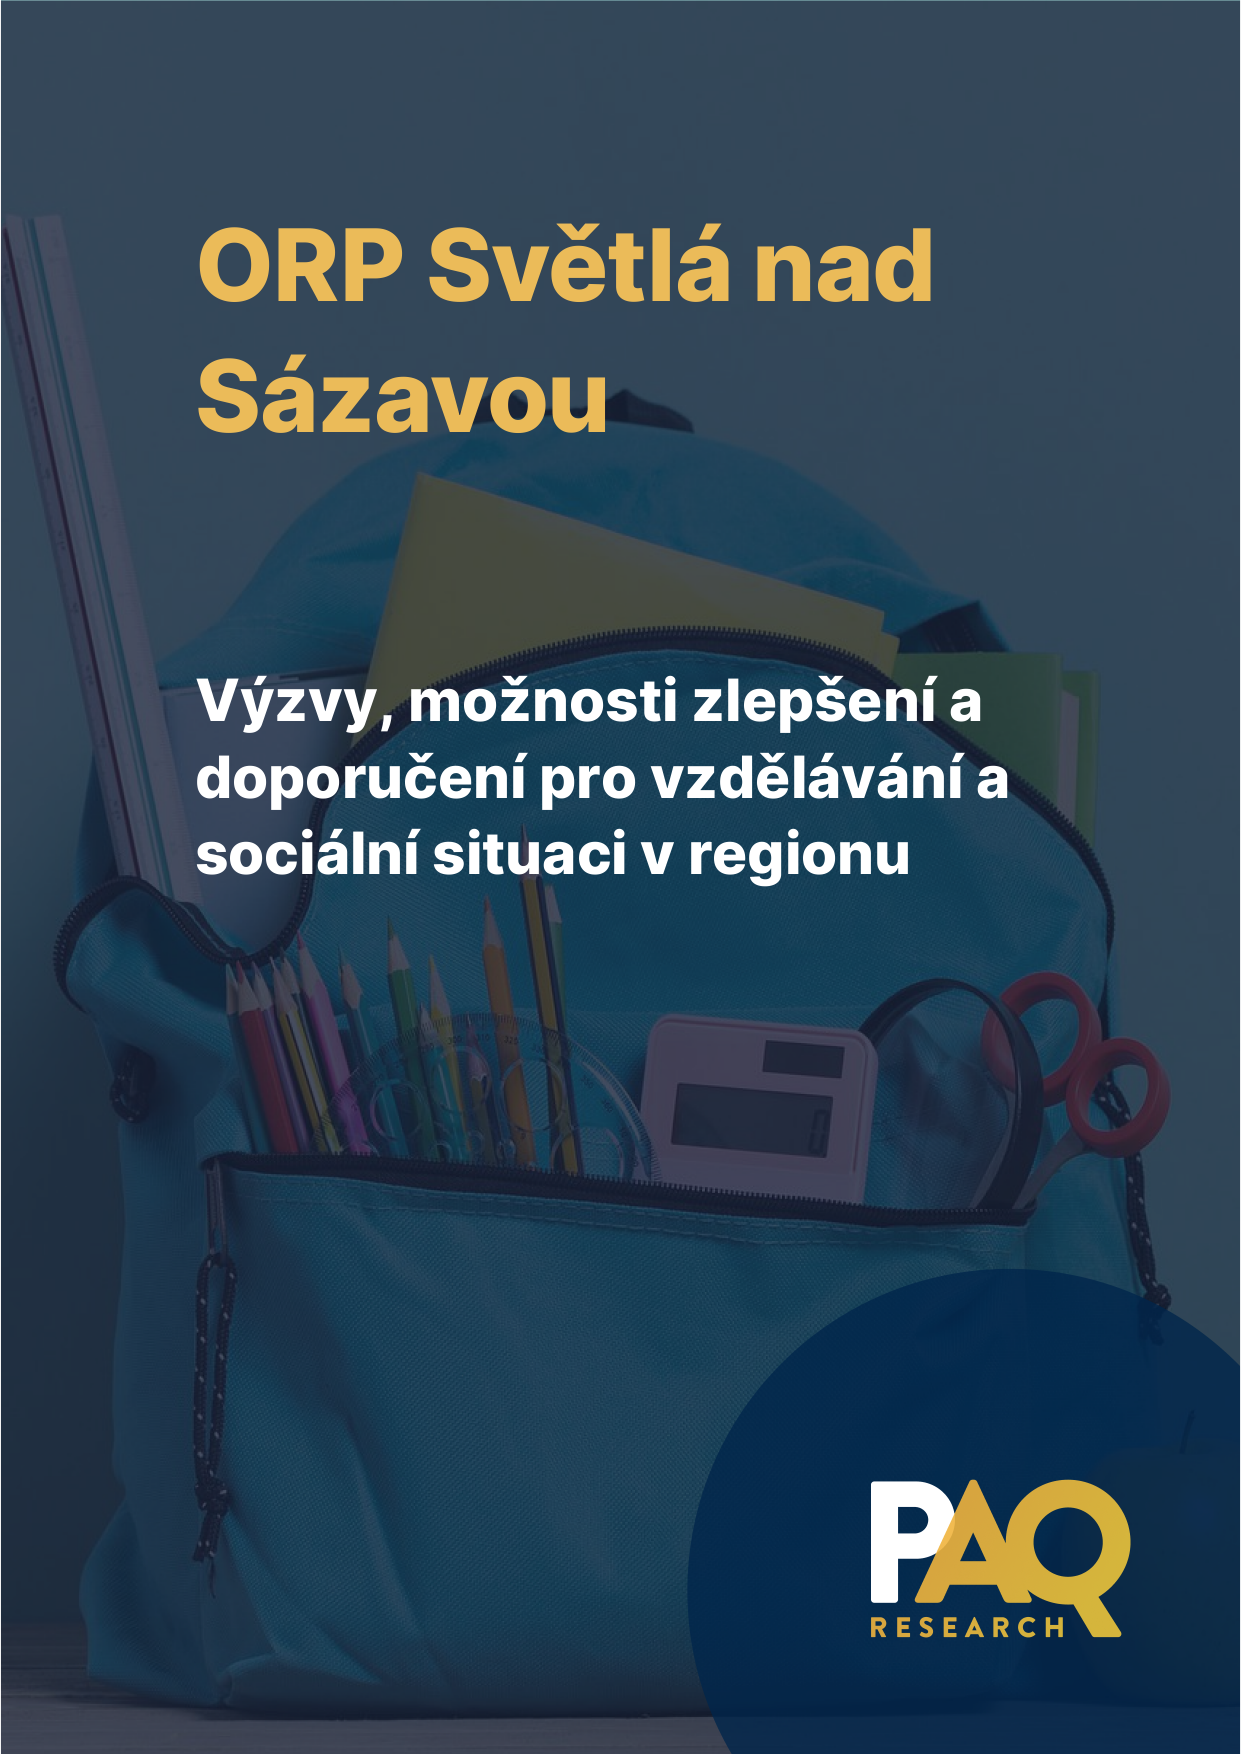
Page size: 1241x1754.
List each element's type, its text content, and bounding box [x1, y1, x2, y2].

text ORP Světlá nad Sázavou [195, 205, 1045, 457]
text Výzvy, možnosti zlepšení a doporučení pro vzdělávání a sociální situaci v regionu [195, 665, 1045, 888]
picture [0, 0, 1241, 1754]
